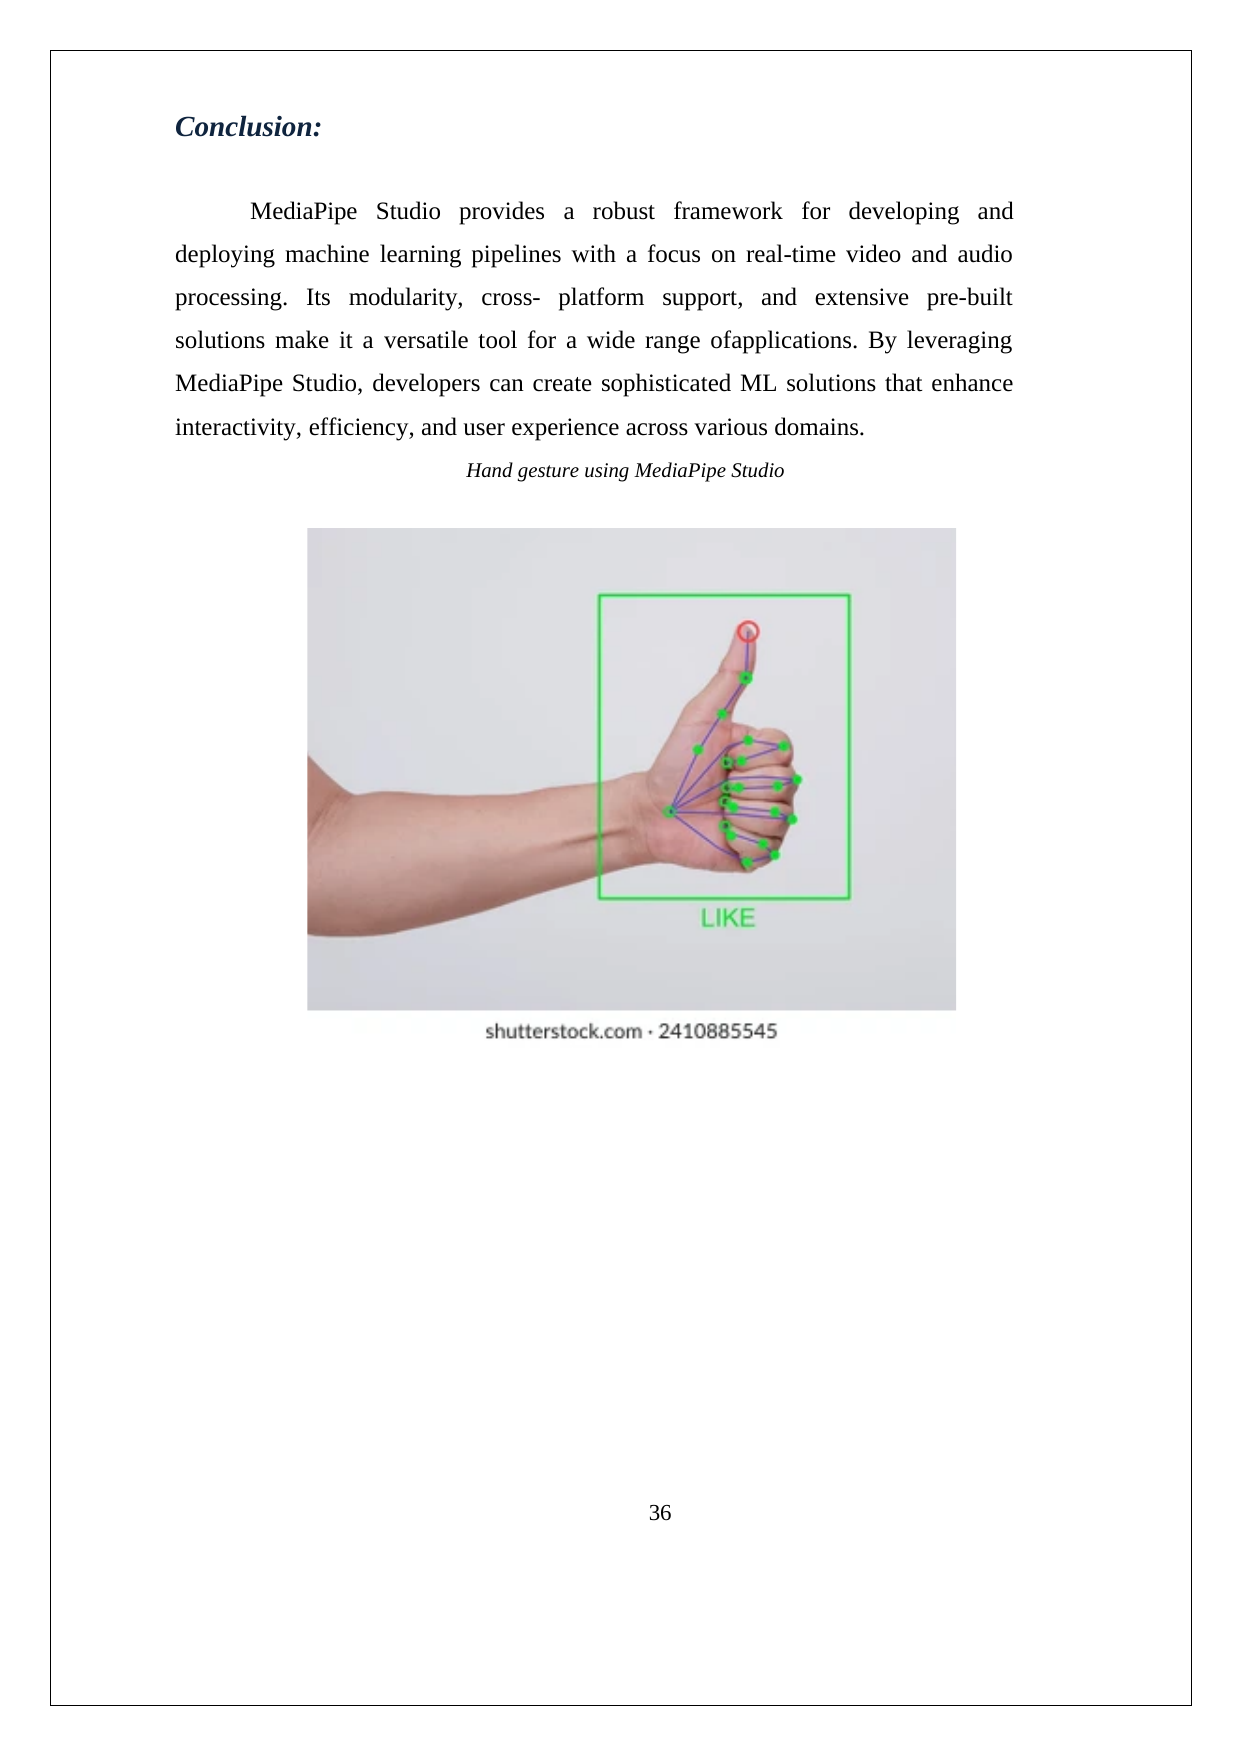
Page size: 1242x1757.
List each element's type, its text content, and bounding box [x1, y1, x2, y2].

subtitle Conclusion: [175, 109, 1185, 143]
picture [307, 528, 957, 1048]
text Hand gesture using MediaPipe Studio [181, 458, 1069, 482]
text MediaPipe Studio provides a robust framework for developing and deploying machine learning pipelines with a focus on real-time video and audio processing. Its modularity, cross- platform support, and extensive pre-built solutions make it a versatile tool for a wide range ofapplications. By leveraging MediaPipe Studio, developers can create sophisticated ML solutions that enhance interactivity, efficiency, and user experience across various domains. [175, 196, 1013, 440]
